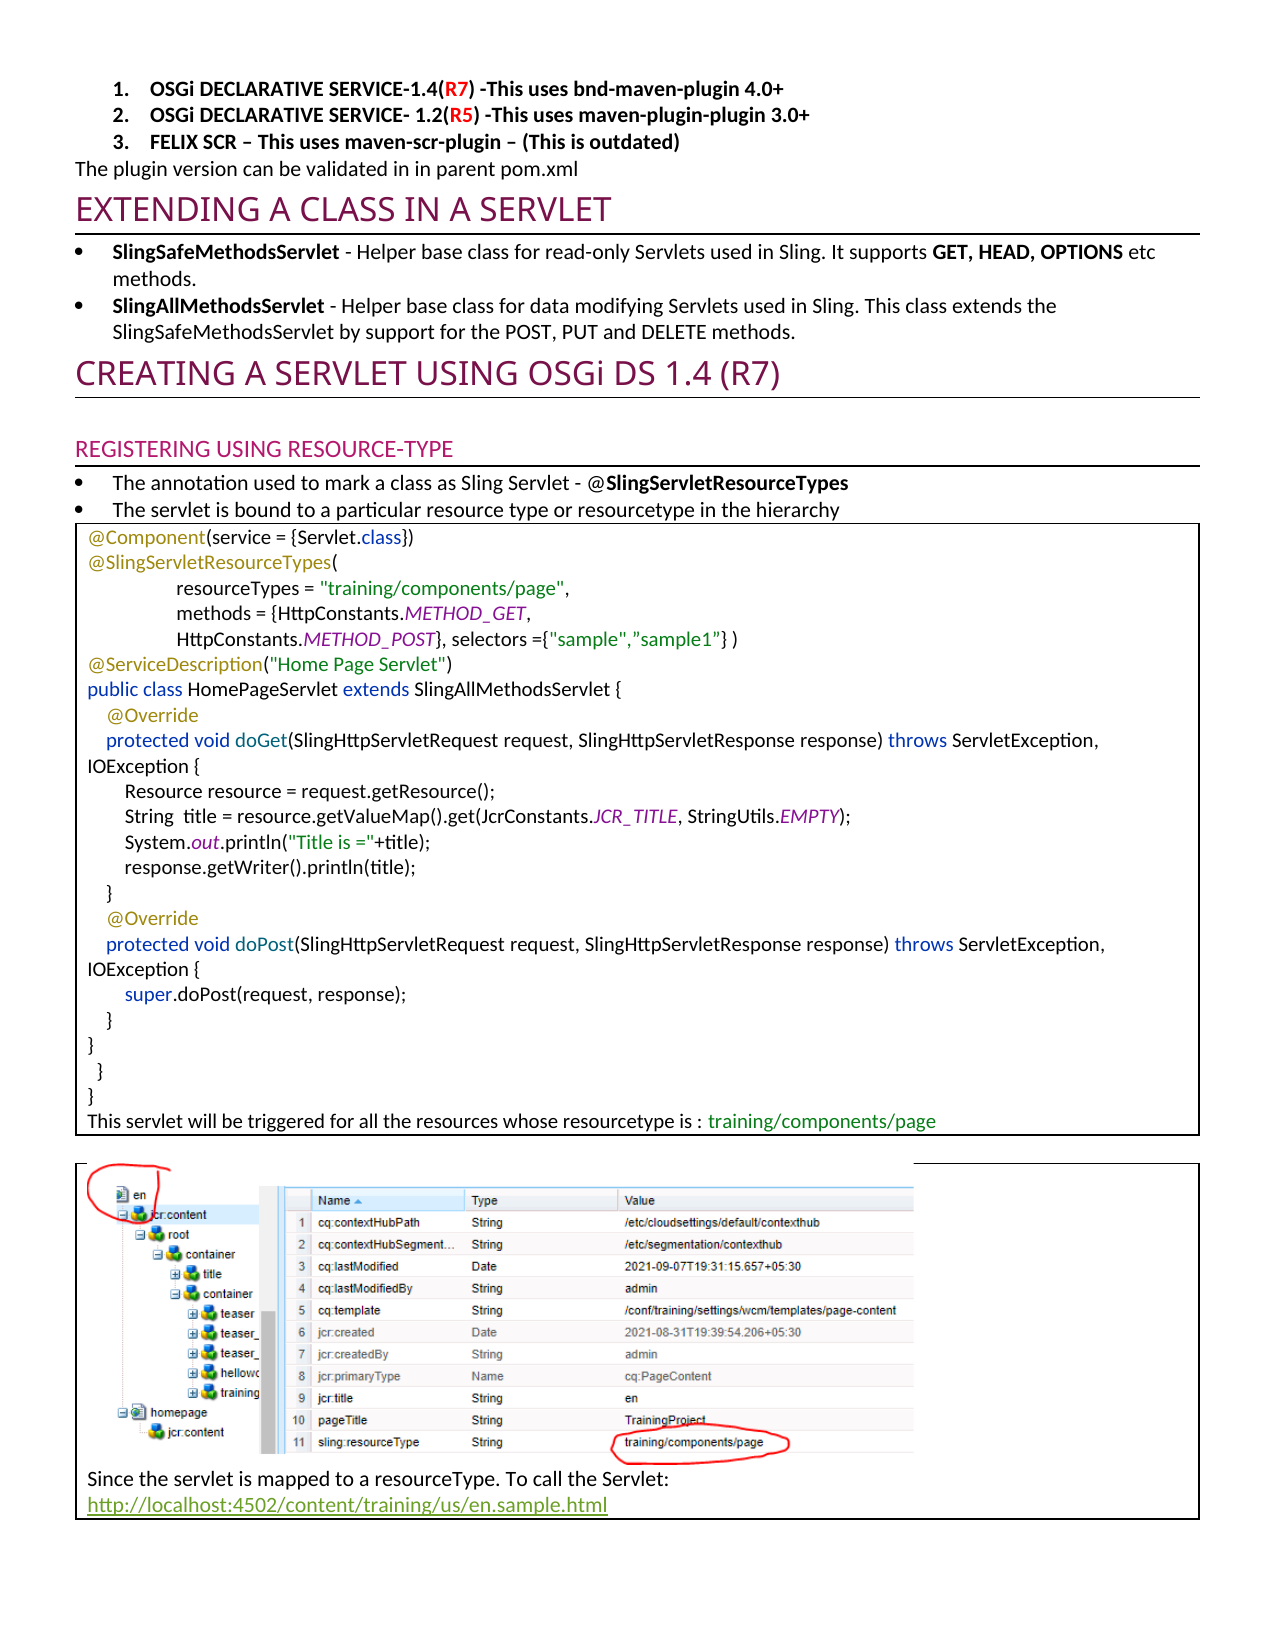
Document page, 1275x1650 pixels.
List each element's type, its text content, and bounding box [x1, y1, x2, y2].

subtitle REGISTERING USING RESOURCE-TYPE [75, 433, 1200, 465]
table_header Since the servlet is mapped to a resourceType. To call the Servlet: http://localhost:4502/content/training/us/en.sample.html [77, 1164, 1198, 1518]
subtitle CREATING A SERVLET USING OSGi DS 1.4 (R7) [75, 349, 1200, 397]
list The servlet is bound to a particular resource type or resourcetype in the hierarchy [75, 496, 1200, 523]
list OSGi DECLARATIVE SERVICE- 1.2(R5) -This uses maven-plugin-plugin 3.0+ [112, 102, 1200, 128]
list The annotation used to mark a class as Sling Servlet - @SlingServletResourceTypes [75, 469, 1200, 496]
list SlingAllMethodsServlet - Helper base class for data modifying Servlets used in Sling. This class extends the SlingSafeMethodsServlet by support for the POST, PUT and DELETE methods. [75, 292, 1200, 345]
list OSGi DECLARATIVE SERVICE-1.4(R7) -This uses bnd-maven-plugin 4.0+ [112, 75, 1200, 102]
text The plugin version can be validated in in parent pom.xml [75, 155, 1200, 182]
picture [87, 1163, 914, 1465]
table_header @Component(service = {Servlet.class}) @SlingServletResourceTypes( resourceTypes = "training/components/page", methods = {HttpConstants.METHOD_GET, HttpConstants.METHOD_POST}, selectors ={"sample",”sample1”} ) @ServiceDescription("Home Page Servlet") public class HomePageServlet extends SlingAllMethodsServlet { @Override protected void doGet(SlingHttpServletRequest request, SlingHttpServletResponse response) throws ServletException, IOException { Resource resource = request.getResource(); String title = resource.getValueMap().get(JcrConstants.JCR_TITLE, StringUtils.EMPTY); System.out.println("Title is ="+title); response.getWriter().println(title); } @Override protected void doPost(SlingHttpServletRequest request, SlingHttpServletResponse response) throws ServletException, IOException { super.doPost(request, response); } } } } This servlet will be triggered for all the resources whose resourcetype is : training/components/page [77, 524, 1198, 1134]
list SlingSafeMethodsServlet - Helper base class for read-only Servlets used in Sling. It supports GET, HEAD, OPTIONS etc methods. [75, 238, 1200, 292]
list FELIX SCR – This uses maven-scr-plugin – (This is outdated) [112, 128, 1200, 155]
subtitle EXTENDING A CLASS IN A SERVLET [75, 186, 1200, 233]
